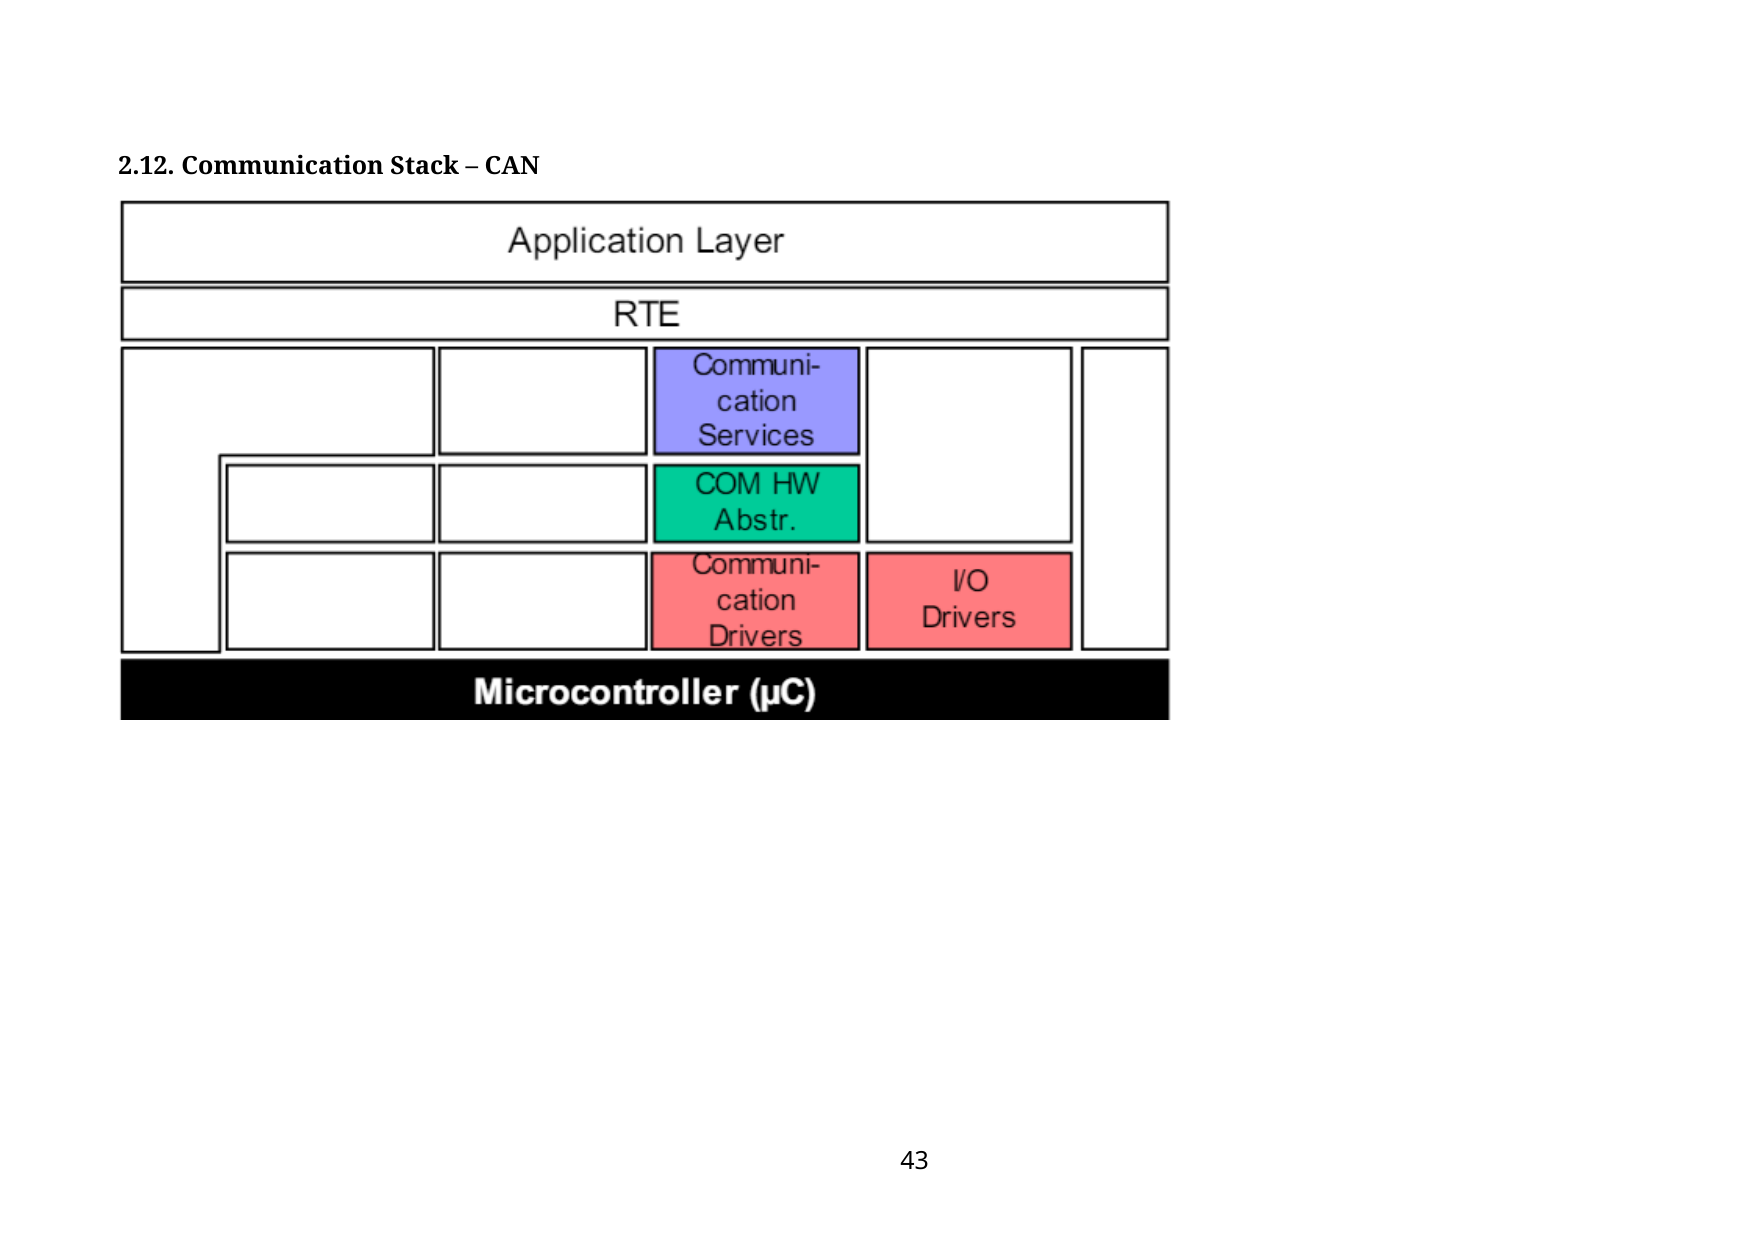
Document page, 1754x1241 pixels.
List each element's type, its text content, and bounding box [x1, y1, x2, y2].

picture [118, 198, 1172, 720]
subtitle Communication Stack – CAN [118, 148, 1636, 182]
